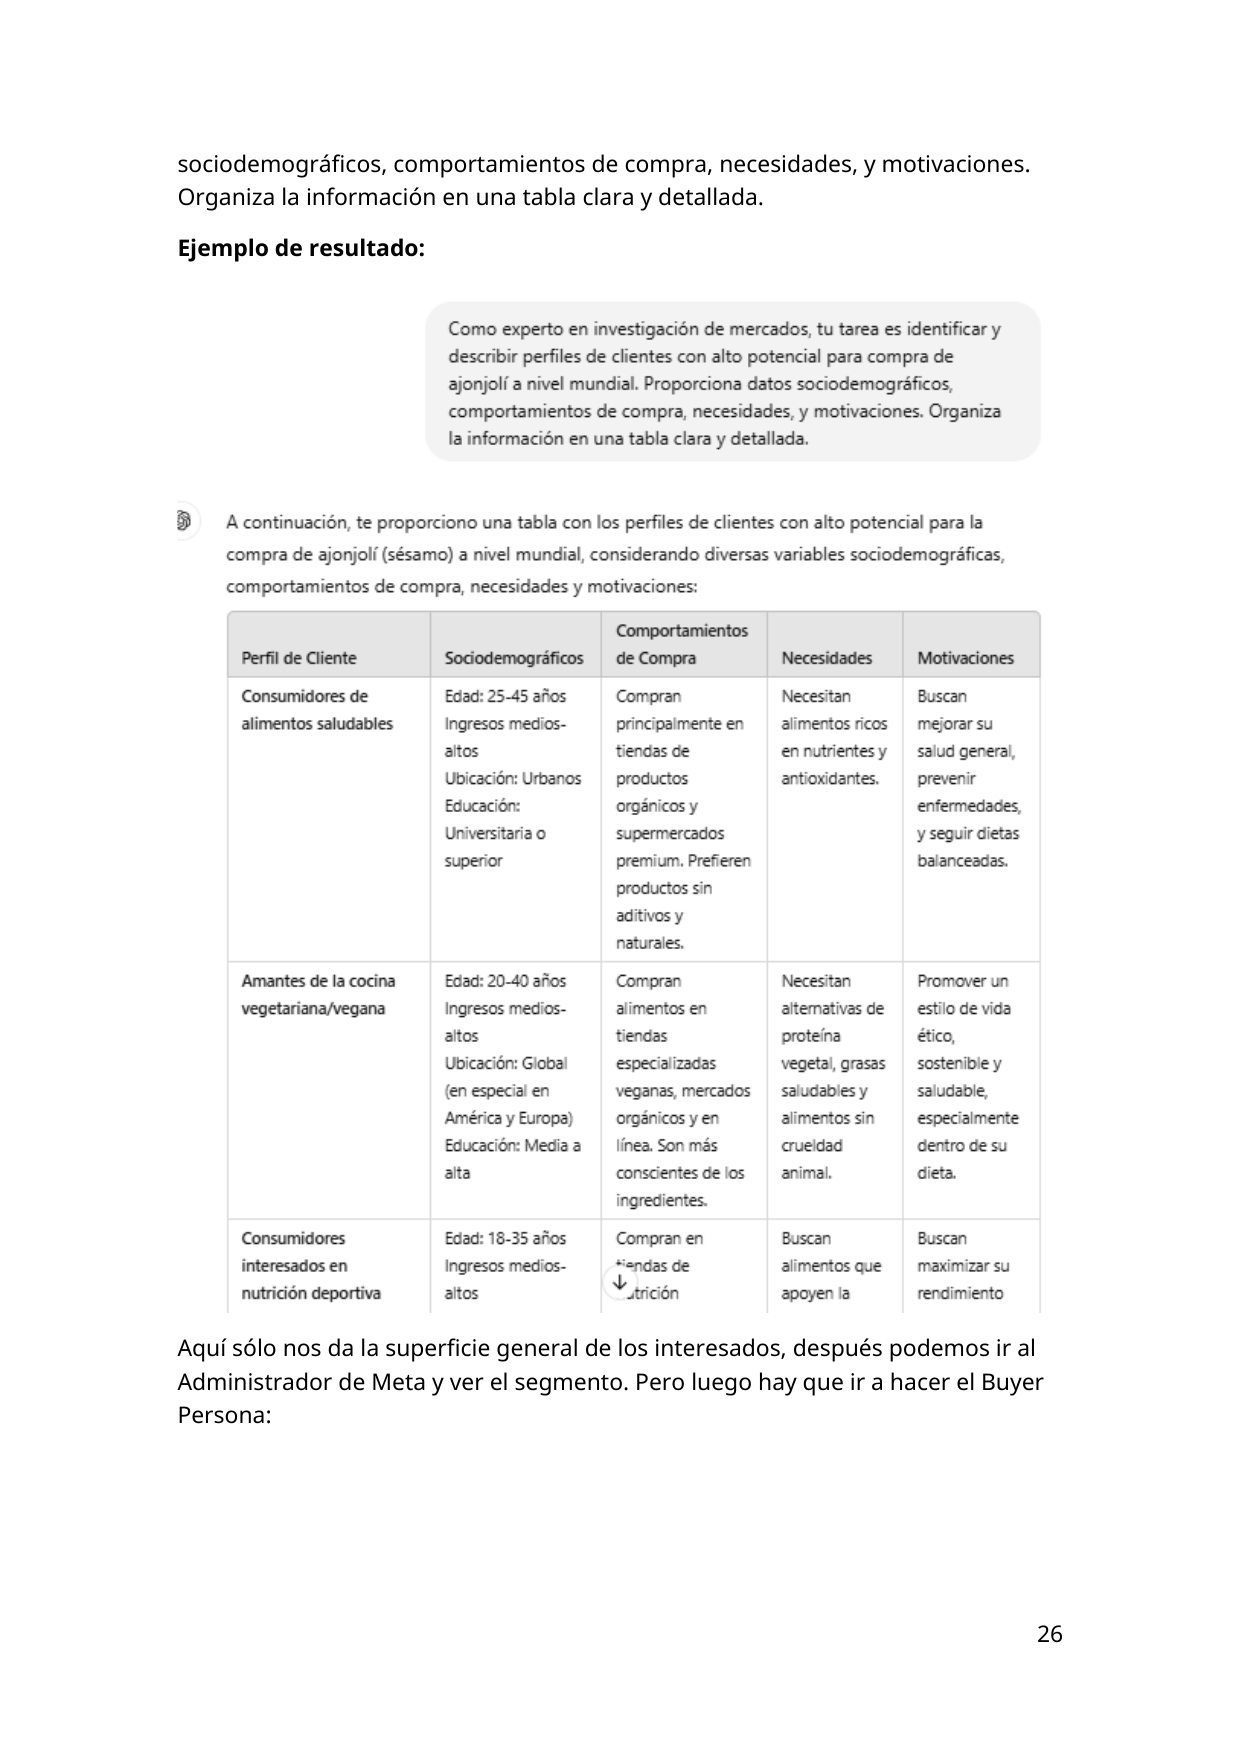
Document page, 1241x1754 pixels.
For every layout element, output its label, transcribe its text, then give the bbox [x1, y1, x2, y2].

text Aquí sólo nos da la superficie general de los interesados, después podemos ir al Administrador de Meta y ver el segmento. Pero luego hay que ir a hacer el Buyer Persona: [177, 1332, 1063, 1431]
text Ejemplo de resultado: [177, 232, 1063, 263]
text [177, 148, 1063, 213]
picture [177, 282, 1063, 1313]
